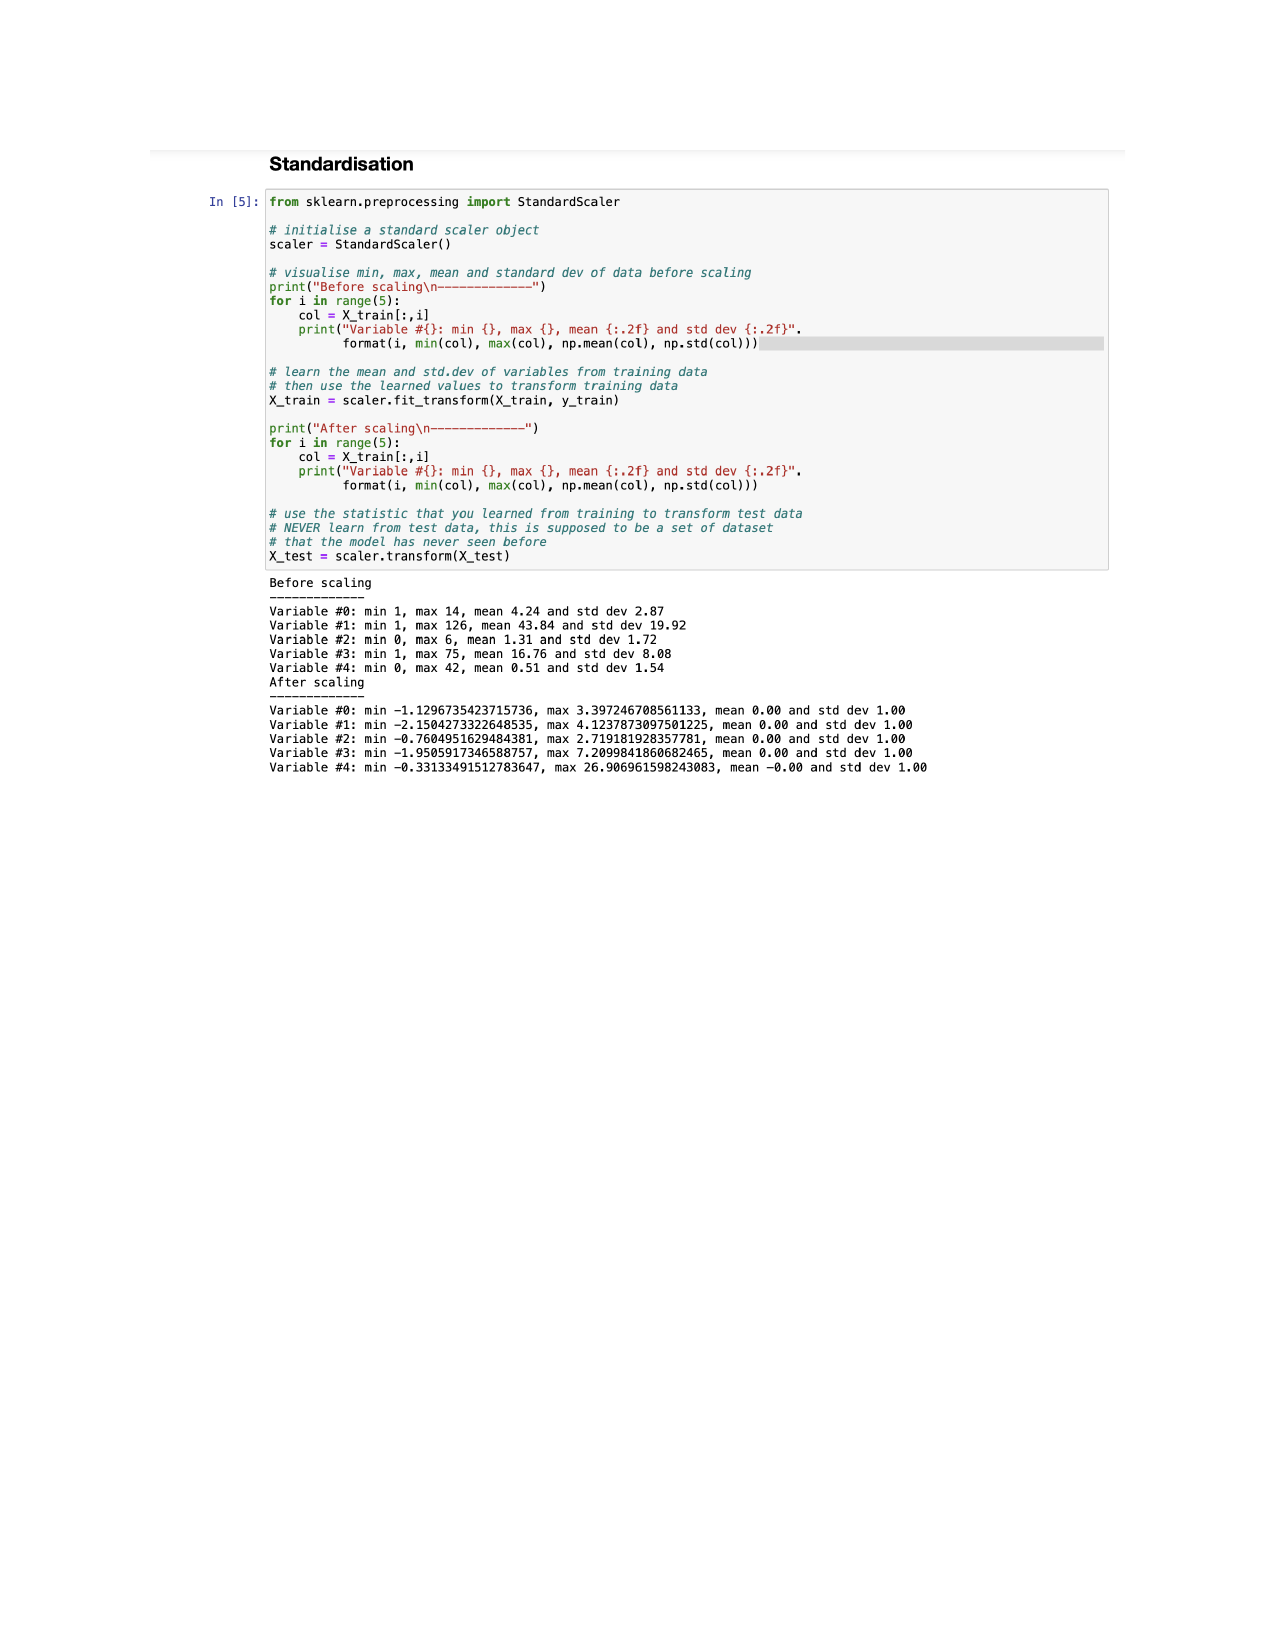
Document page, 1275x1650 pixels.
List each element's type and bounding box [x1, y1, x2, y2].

picture [150, 150, 1125, 800]
